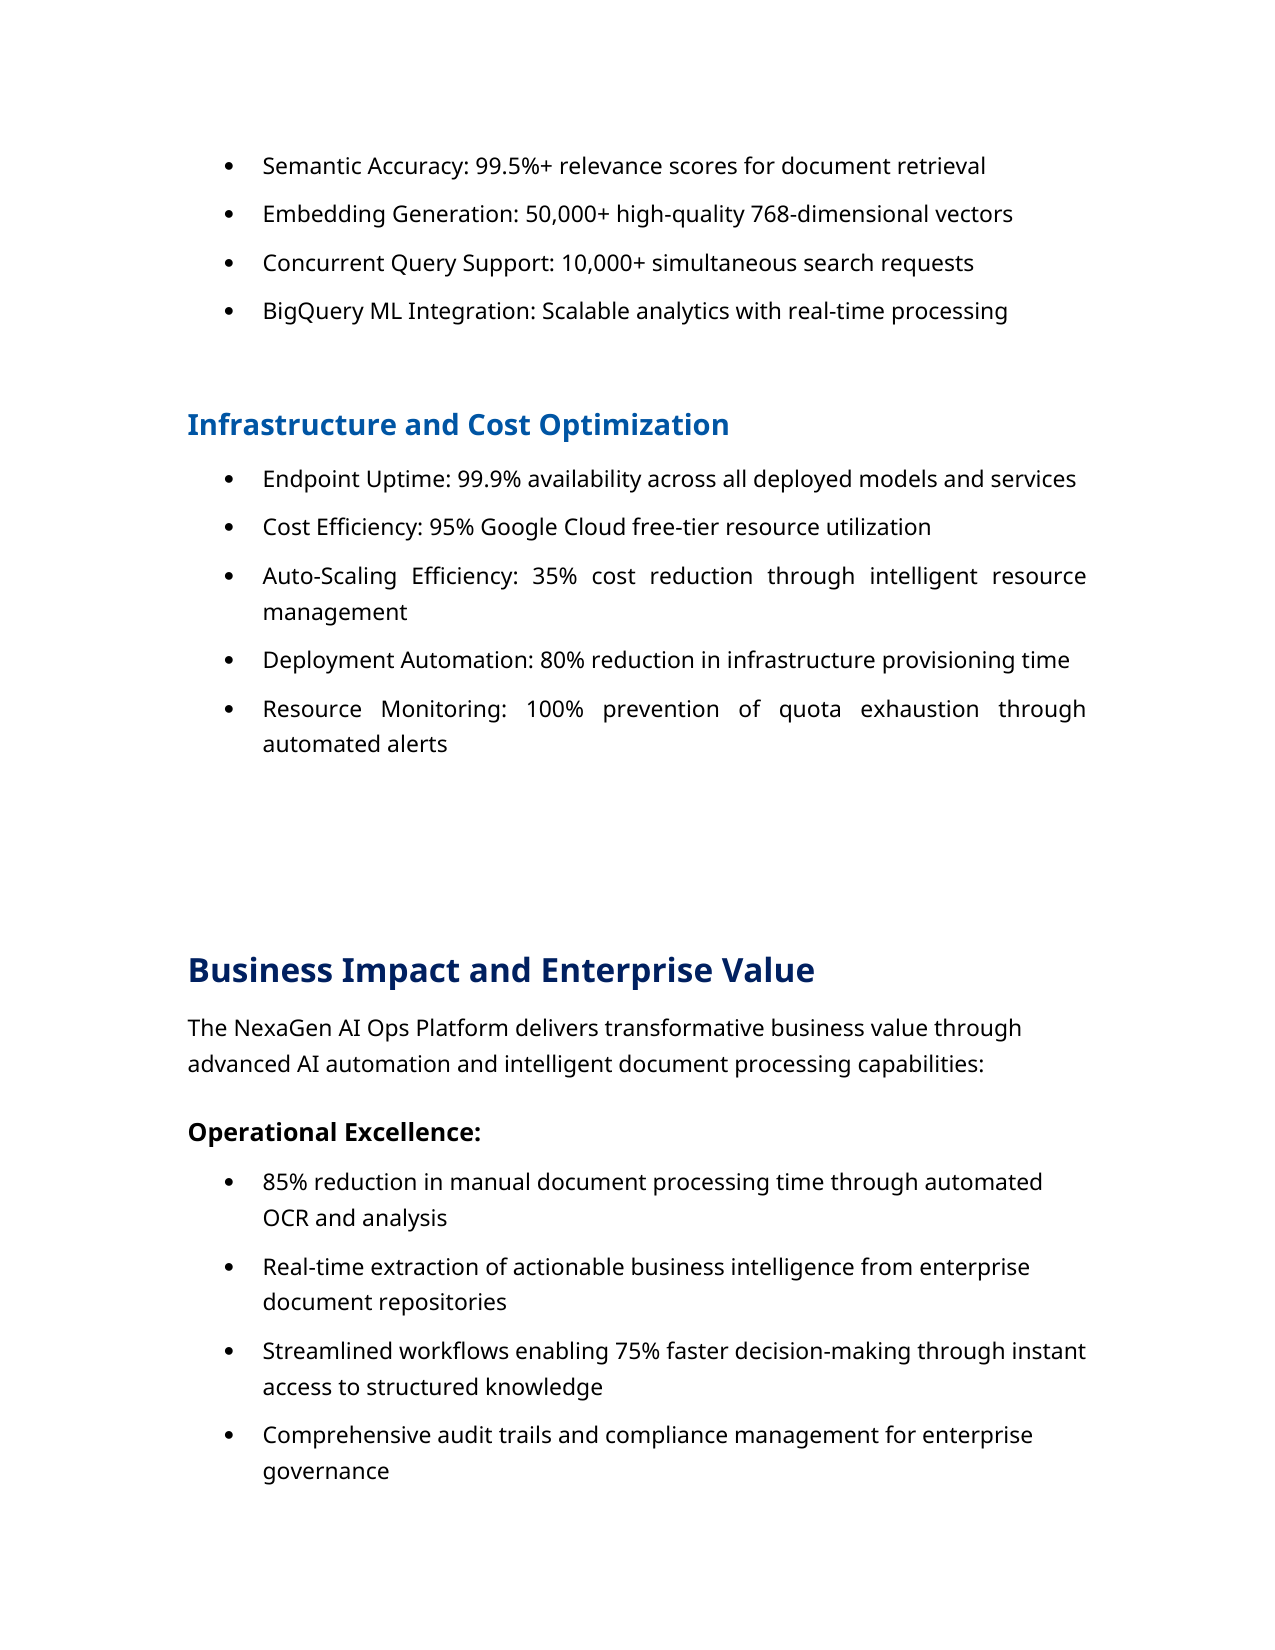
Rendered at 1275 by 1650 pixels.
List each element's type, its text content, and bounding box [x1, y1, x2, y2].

list BigQuery ML Integration: Scalable analytics with real-time processing [225, 295, 1087, 327]
list Endpoint Uptime: 99.9% availability across all deployed models and services [225, 463, 1087, 494]
list Embedding Generation: 50,000+ high-quality 768-dimensional vectors [225, 198, 1087, 230]
list Concurrent Query Support: 10,000+ simultaneous search requests [225, 247, 1087, 278]
list Resource Monitoring: 100% prevention of quota exhaustion through automated alerts [225, 692, 1087, 760]
text The NexaGen AI Ops Platform delivers transformative business value through advanced AI automation and intelligent document processing capabilities: Operational Excellence: [187, 1012, 1087, 1148]
list Deployment Automation: 80% reduction in infrastructure provisioning time [225, 644, 1087, 675]
subtitle Infrastructure and Cost Optimization [187, 405, 1087, 444]
list Semantic Accuracy: 99.5%+ relevance scores for document retrieval [225, 150, 1087, 181]
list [225, 1419, 1087, 1486]
list Auto-Scaling Efficiency: 35% cost reduction through intelligent resource management [225, 560, 1087, 627]
subtitle Business Impact and Enterprise Value [187, 947, 1087, 993]
list Streamlined workflows enabling 75% faster decision-making through instant access to structured knowledge [225, 1335, 1087, 1402]
list Cost Efficiency: 95% Google Cloud free-tier resource utilization [225, 511, 1087, 542]
list 85% reduction in manual document processing time through automated OCR and analysis [225, 1166, 1087, 1233]
list Real-time extraction of actionable business intelligence from enterprise document repositories [225, 1250, 1087, 1318]
